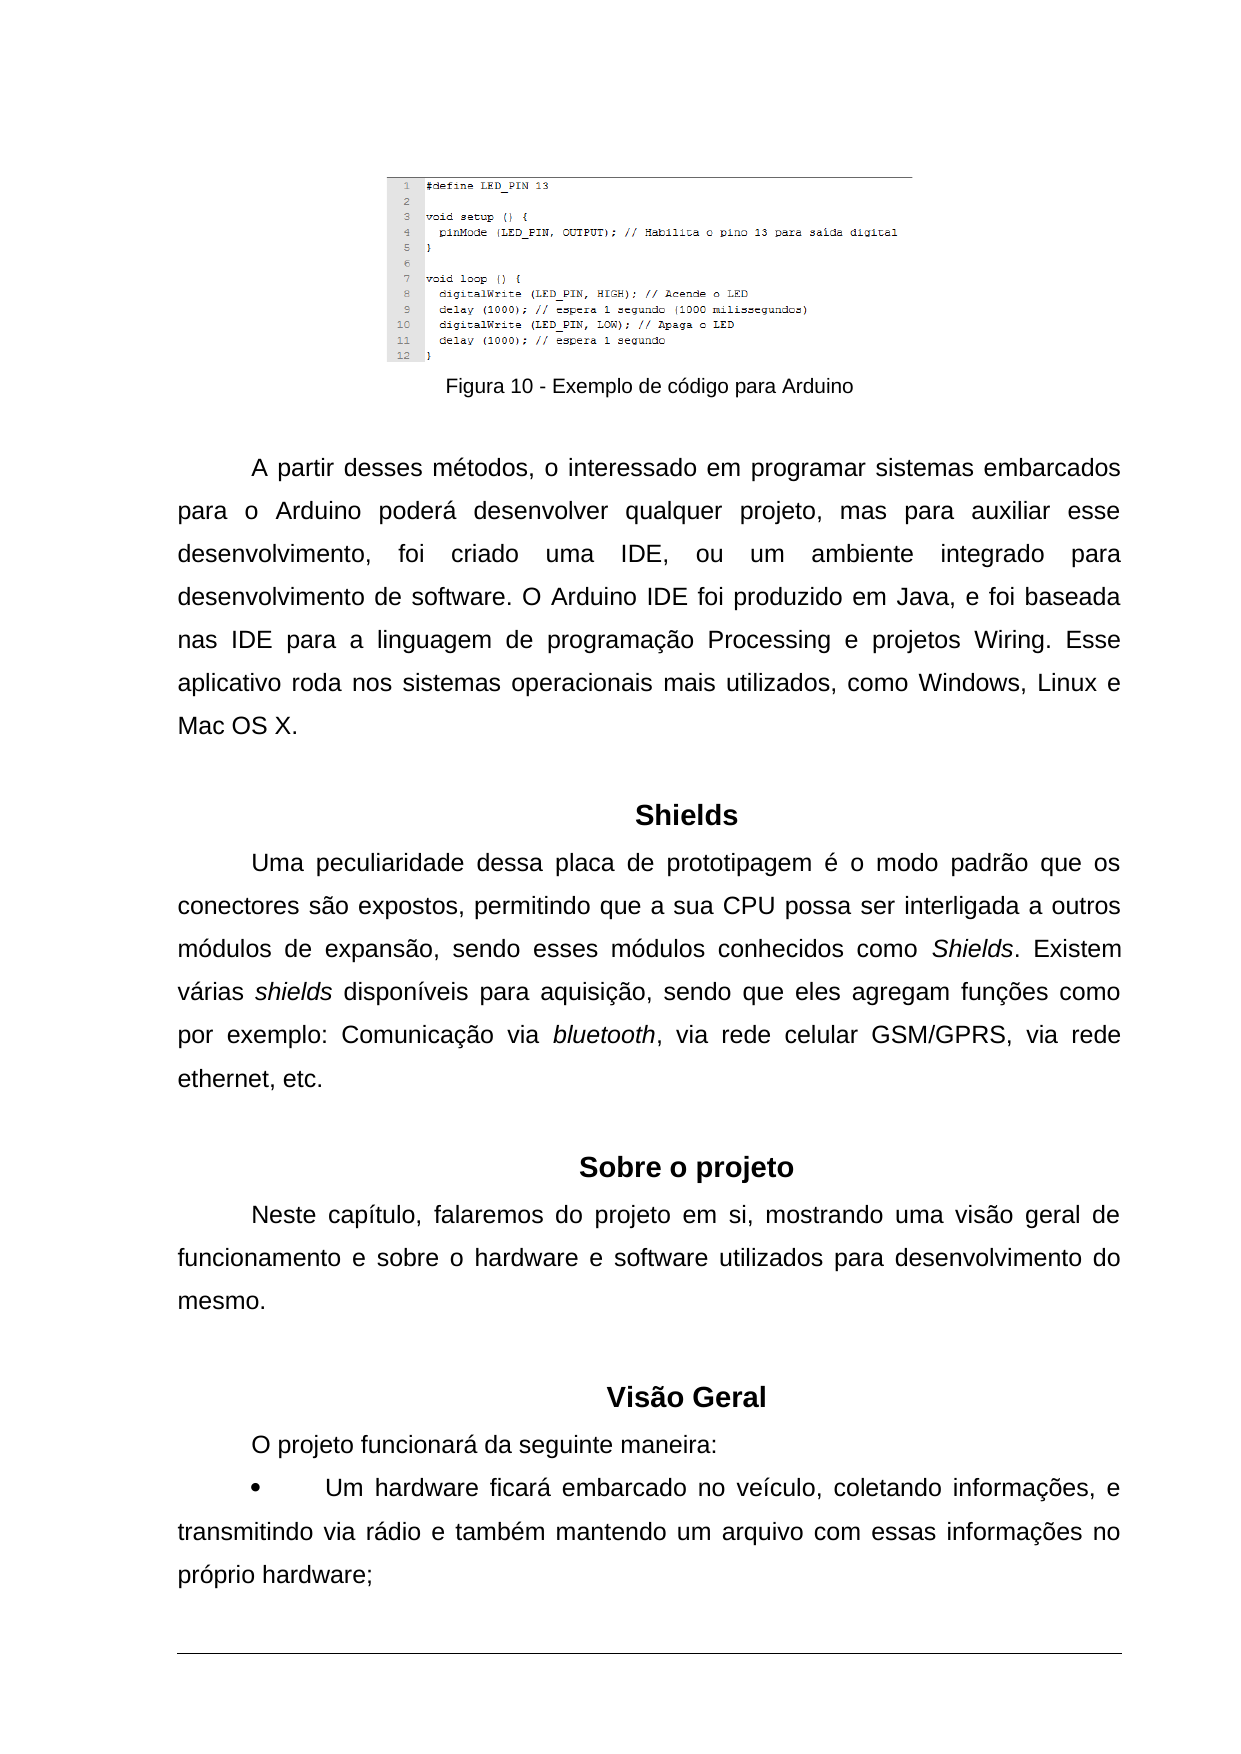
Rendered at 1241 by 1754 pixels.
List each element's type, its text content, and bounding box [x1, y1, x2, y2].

picture [386, 177, 913, 362]
text Shields [177, 798, 1122, 831]
text A partir desses métodos, o interessado em programar sistemas embarcados para o Arduino poderá desenvolver qualquer projeto, mas para auxiliar esse desenvolvimento, foi criado uma IDE, ou um ambiente integrado para desenvolvimento de software. O Arduino IDE foi produzido em Java, e foi baseada nas IDE para a linguagem de programação Processing e projetos Wiring. Esse aplicativo roda nos sistemas operacionais mais utilizados, como Windows, Linux e Mac OS X. [177, 453, 1122, 740]
text Neste capítulo, falaremos do projeto em si, mostrando uma visão geral de funcionamento e sobre o hardware e software utilizados para desenvolvimento do mesmo. [177, 1200, 1122, 1315]
text Sobre o projeto [177, 1150, 1122, 1183]
text Visão Geral [177, 1380, 1122, 1413]
text Figura 10 - Exemplo de código para Arduino [177, 373, 1122, 397]
text O projeto funcionará da seguinte maneira: [177, 1430, 1122, 1459]
text Uma peculiaridade dessa placa de prototipagem é o modo padrão que os conectores são expostos, permitindo que a sua CPU possa ser interligada a outros módulos de expansão, sendo esses módulos conhecidos como Shields. Existem várias shields disponíveis para aquisição, sendo que eles agregam funções como por exemplo: Comunicação via bluetooth, via rede celular GSM/GPRS, via rede ethernet, etc. [177, 848, 1122, 1092]
list Um hardware ficará embarcado no veículo, coletando informações, e transmitindo via rádio e também mantendo um arquivo com essas informações no próprio hardware; [177, 1473, 1122, 1588]
